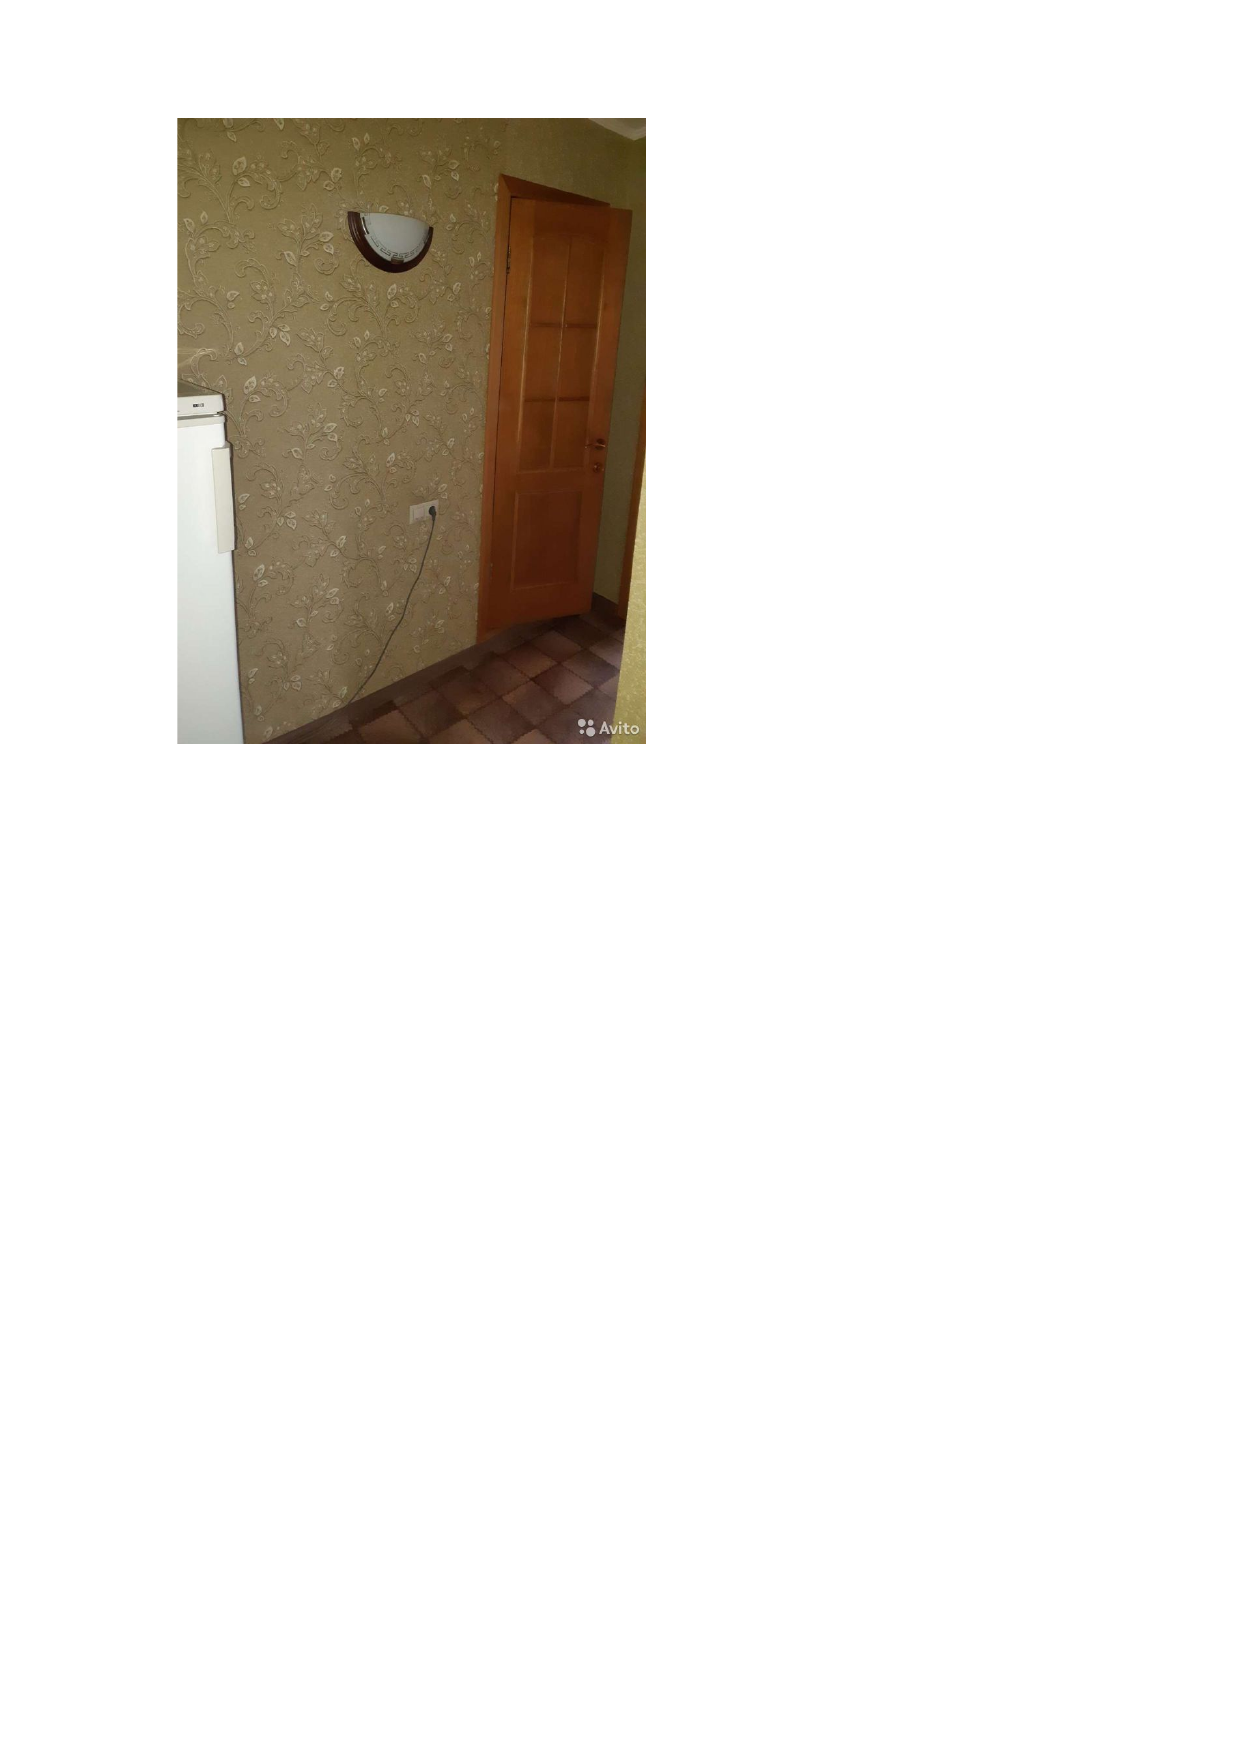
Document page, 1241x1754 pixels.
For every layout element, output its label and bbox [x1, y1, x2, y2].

picture [177, 118, 646, 744]
